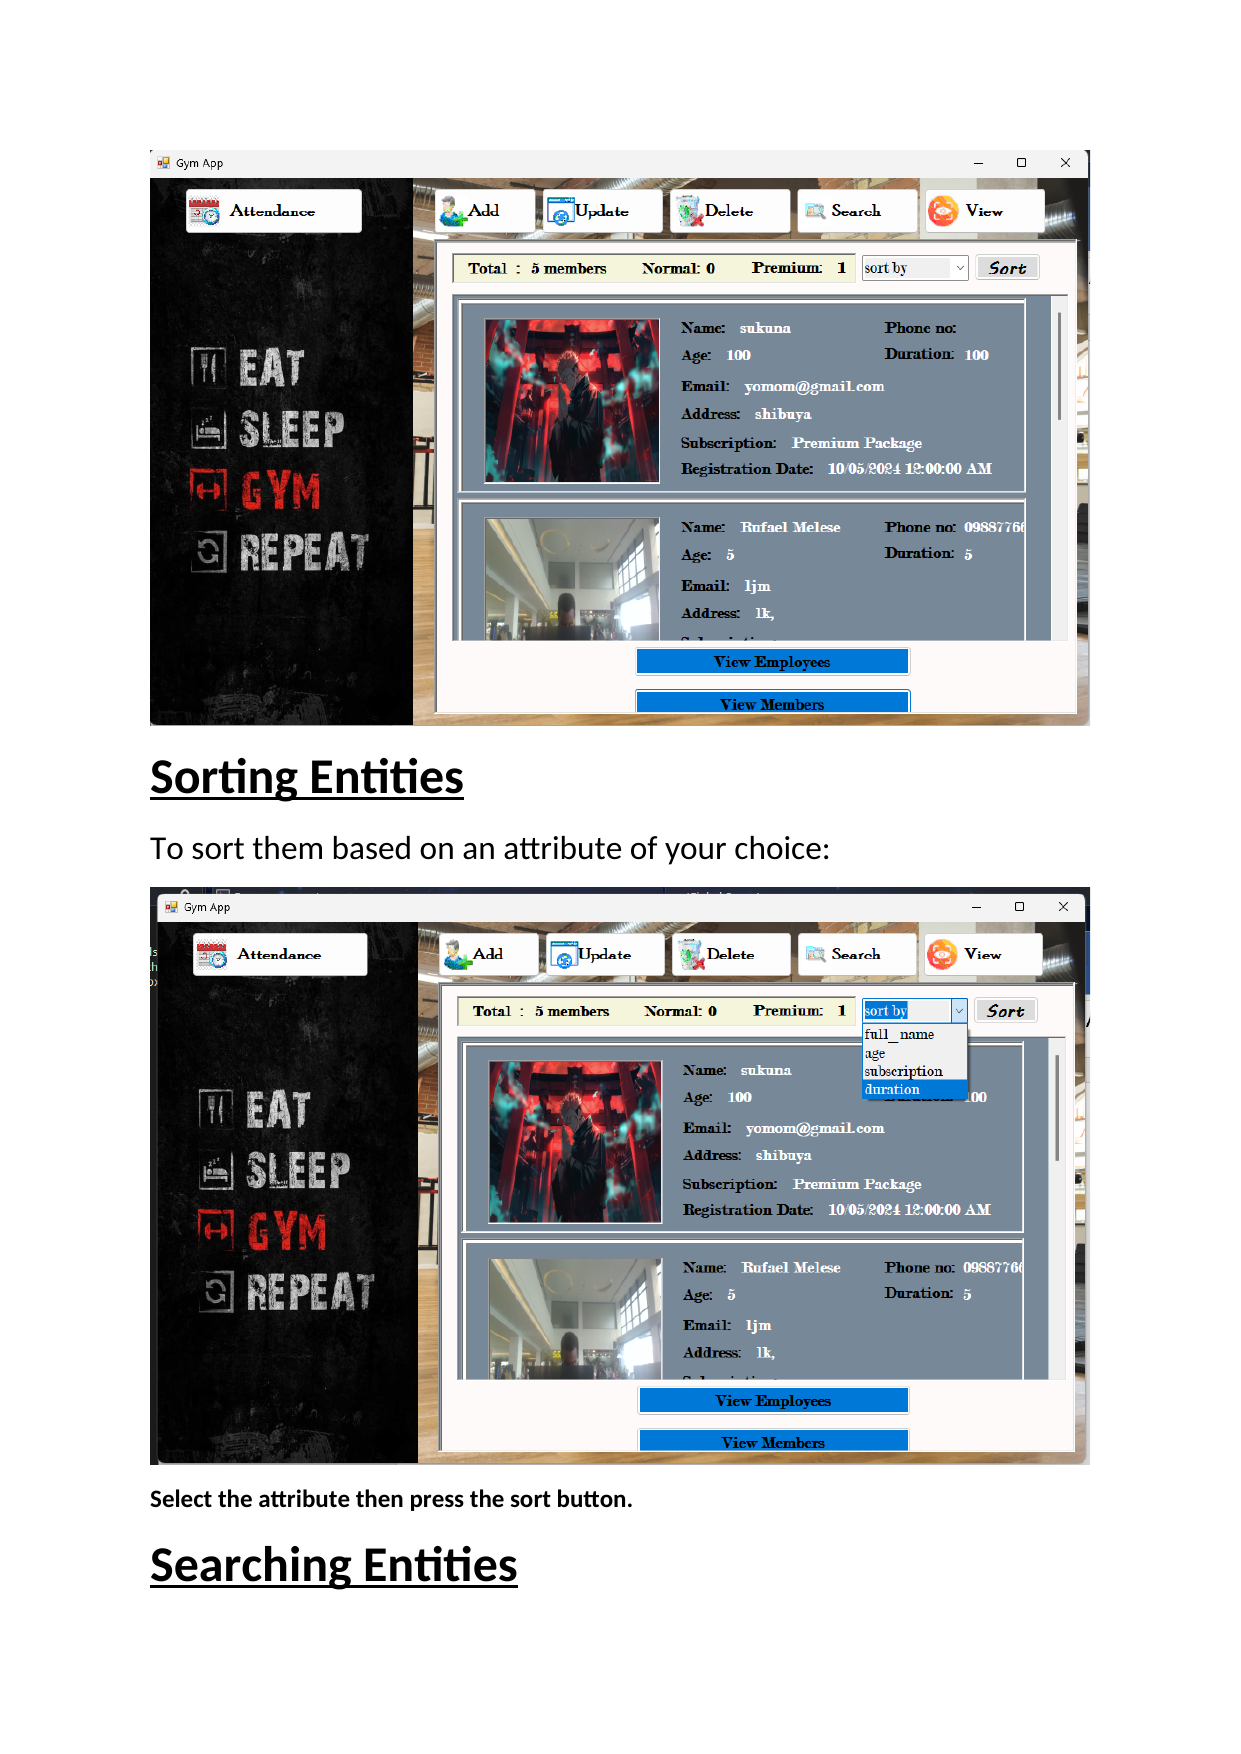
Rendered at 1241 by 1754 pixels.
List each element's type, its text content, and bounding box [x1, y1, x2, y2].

picture [150, 150, 1091, 726]
text Searching Entities [150, 1533, 1090, 1594]
text Select the attribute then press the sort button. [150, 1483, 1090, 1513]
picture [150, 887, 1091, 1465]
text Sorting Entities [150, 745, 1090, 806]
text To sort them based on an attribute of your choice: [150, 827, 1090, 868]
